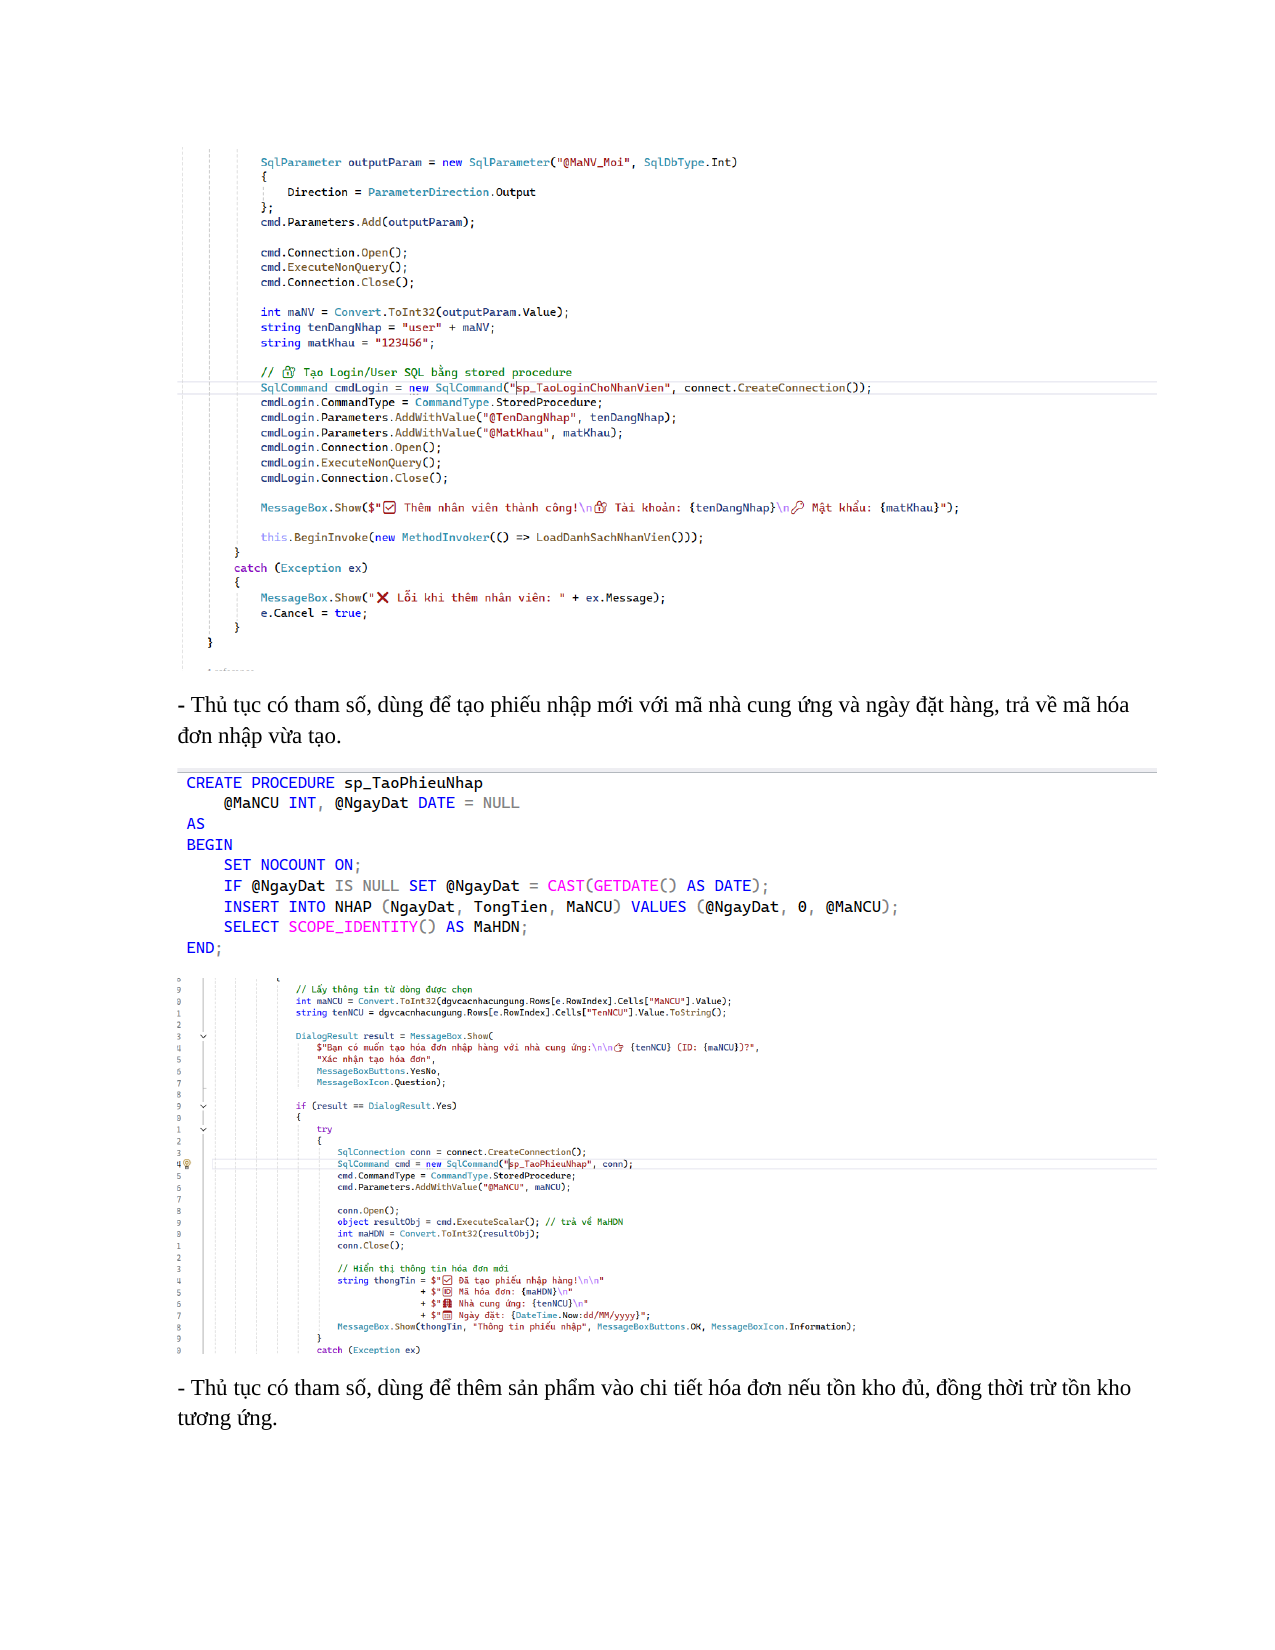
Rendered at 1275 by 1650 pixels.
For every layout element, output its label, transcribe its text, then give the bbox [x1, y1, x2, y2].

text - Thủ tục có tham số, dùng để thêm sản phẩm vào chi tiết hóa đơn nếu tồn kho đủ, đồng thời trừ tồn kho tương ứng. [177, 1374, 1157, 1430]
text - Thủ tục có tham số, dùng để tạo phiếu nhập mới với mã nhà cung ứng và ngày đặt hàng, trả về mã hóa đơn nhập vừa tạo. [177, 691, 1157, 748]
picture [177, 147, 1157, 671]
picture [177, 978, 1157, 1354]
picture [177, 768, 1157, 959]
